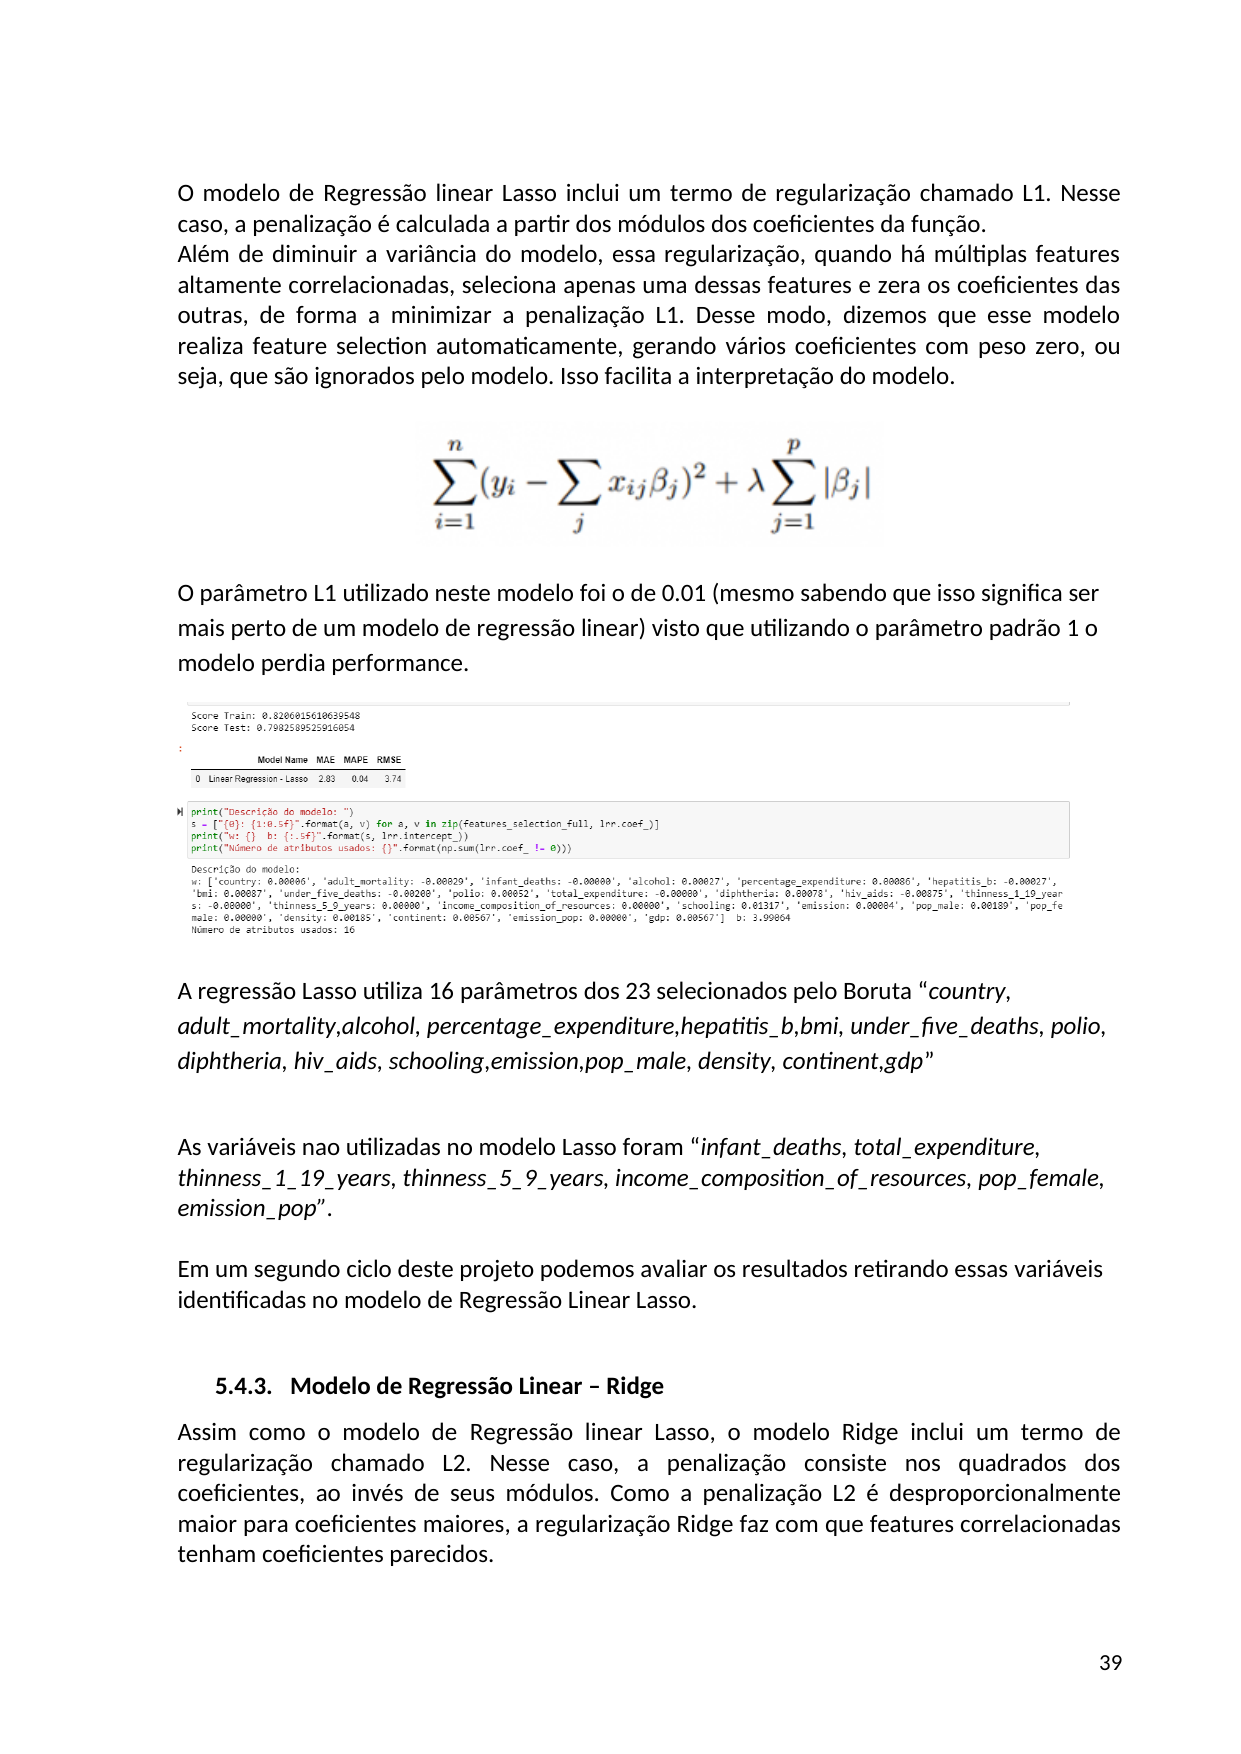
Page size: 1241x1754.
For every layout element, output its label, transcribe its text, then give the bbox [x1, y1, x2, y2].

picture [415, 421, 884, 547]
text Assim como o modelo de Regressão linear Lasso, o modelo Ridge inclui um termo de regularização chamado L2. Nesse caso, a penalização consiste nos quadrados dos coeficientes, ao invés de seus módulos. Como a penalização L2 é desproporcionalmente maior para coeficientes maiores, a regularização Ridge faz com que features correlacionadas tenham coeficientes parecidos. [177, 1416, 1122, 1569]
text O parâmetro L1 utilizado neste modelo foi o de 0.01 (mesmo sabendo que isso significa ser mais perto de um modelo de regressão linear) visto que utilizando o parâmetro padrão 1 o modelo perdia performance. [177, 577, 1122, 677]
subtitle Modelo de Regressão Linear – Ridge [215, 1371, 1122, 1401]
text O modelo de Regressão linear Lasso inclui um termo de regularização chamado L1. Nesse caso, a penalização é calculada a partir dos módulos dos coeficientes da função. [177, 177, 1122, 238]
text Além de diminuir a variância do modelo, essa regularização, quando há múltiplas features altamente correlacionadas, seleciona apenas uma dessas features e zera os coeficientes das outras, de forma a minimizar a penalização L1. Desse modo, dizemos que esse modelo realiza feature selection automaticamente, gerando vários coeficientes com peso zero, ou seja, que são ignorados pelo modelo. Isso facilita a interpretação do modelo. [177, 238, 1122, 391]
text As variáveis nao utilizadas no modelo Lasso foram “infant_deaths, total_expenditure, thinness_1_19_years, thinness_5_9_years, income_composition_of_resources, pop_female, emission_pop”. [177, 1132, 1122, 1223]
text Em um segundo ciclo deste projeto podemos avaliar os resultados retirando essas variáveis identificadas no modelo de Regressão Linear Lasso. [177, 1254, 1122, 1315]
text A regressão Lasso utiliza 16 parâmetros dos 23 selecionados pelo Boruta “country, adult_mortality,alcohol, percentage_expenditure,hepatitis_b,bmi, under_five_deaths, polio, diphtheria, hiv_aids, schooling,emission,pop_male, density, continent,gdp” [177, 975, 1122, 1076]
picture [177, 702, 1072, 951]
